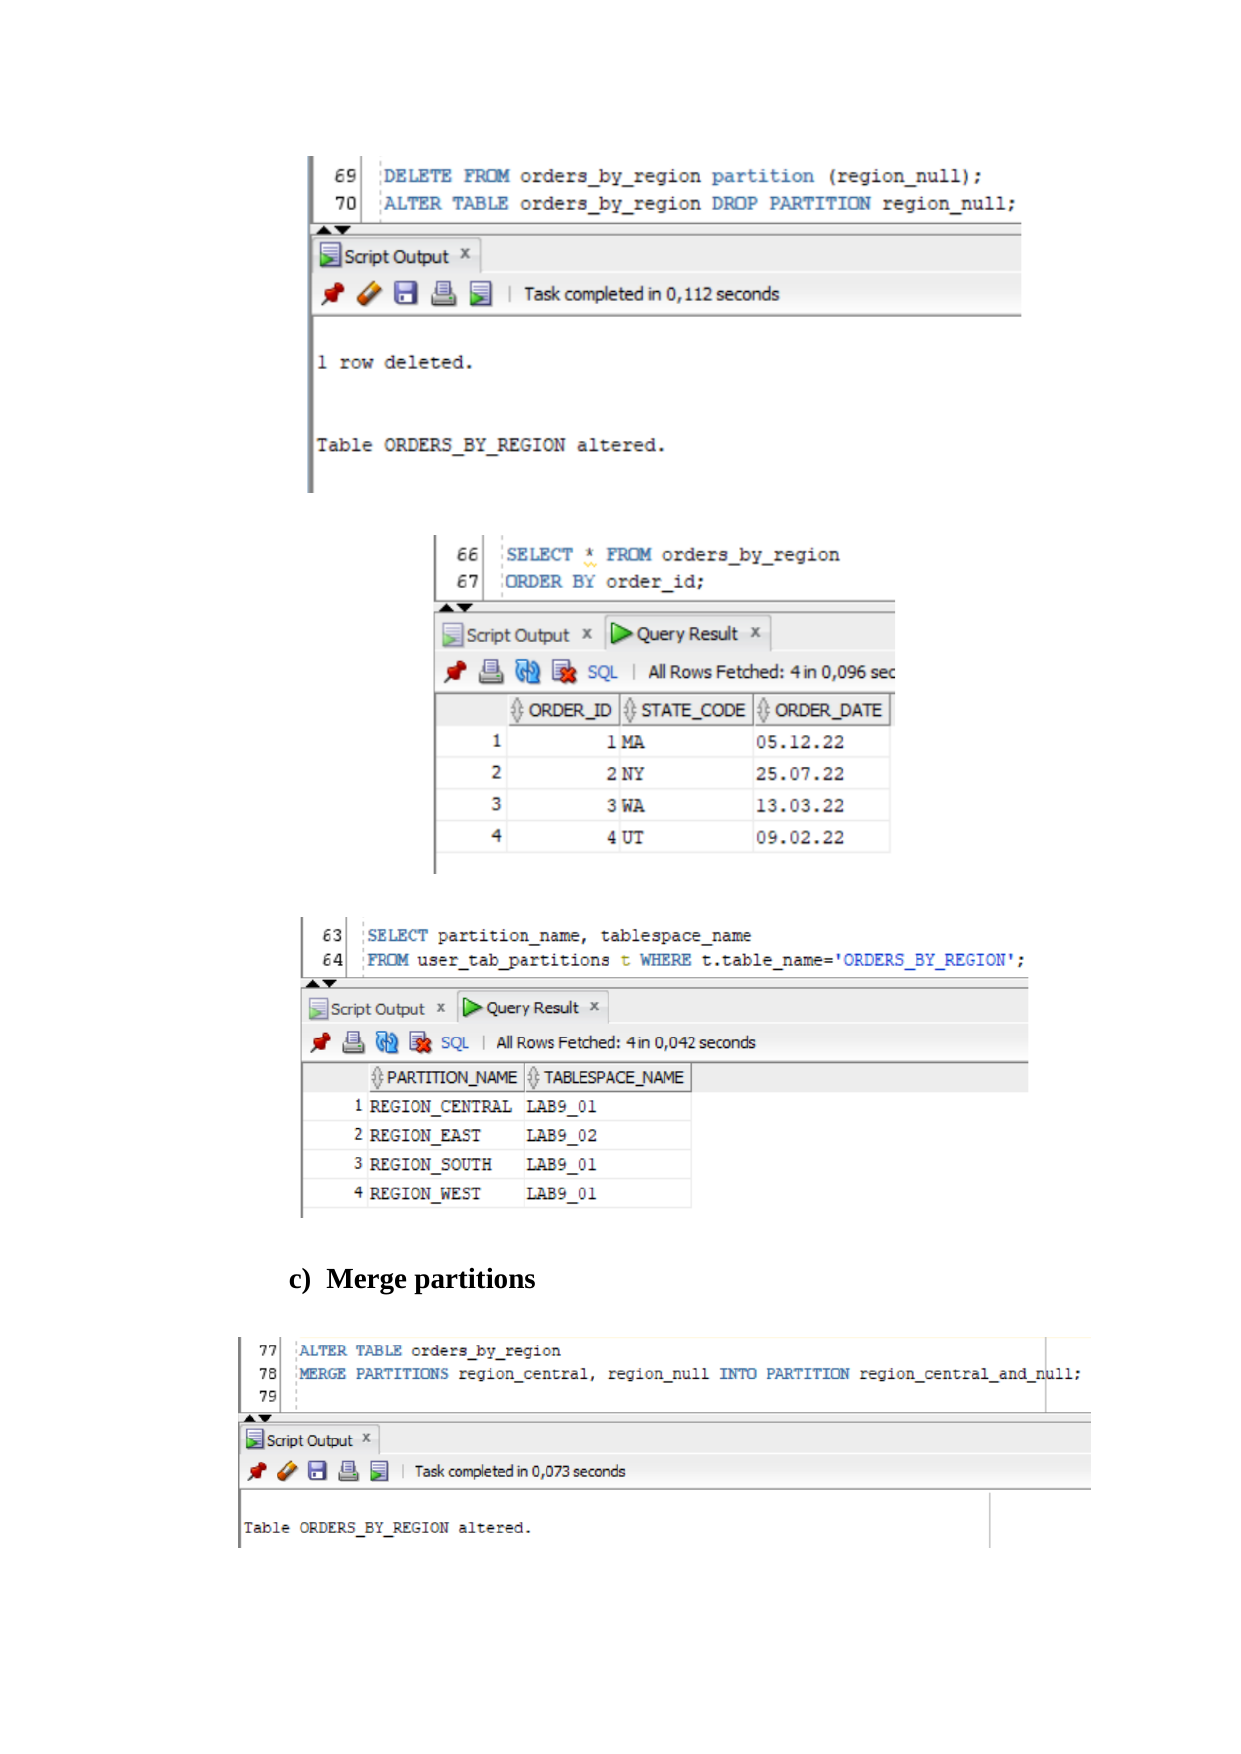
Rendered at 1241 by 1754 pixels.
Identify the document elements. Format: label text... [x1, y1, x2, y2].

picture [300, 917, 1029, 1218]
list Merge partitions [288, 1261, 1152, 1294]
picture [307, 156, 1022, 493]
picture [433, 535, 896, 874]
picture [238, 1337, 1091, 1548]
